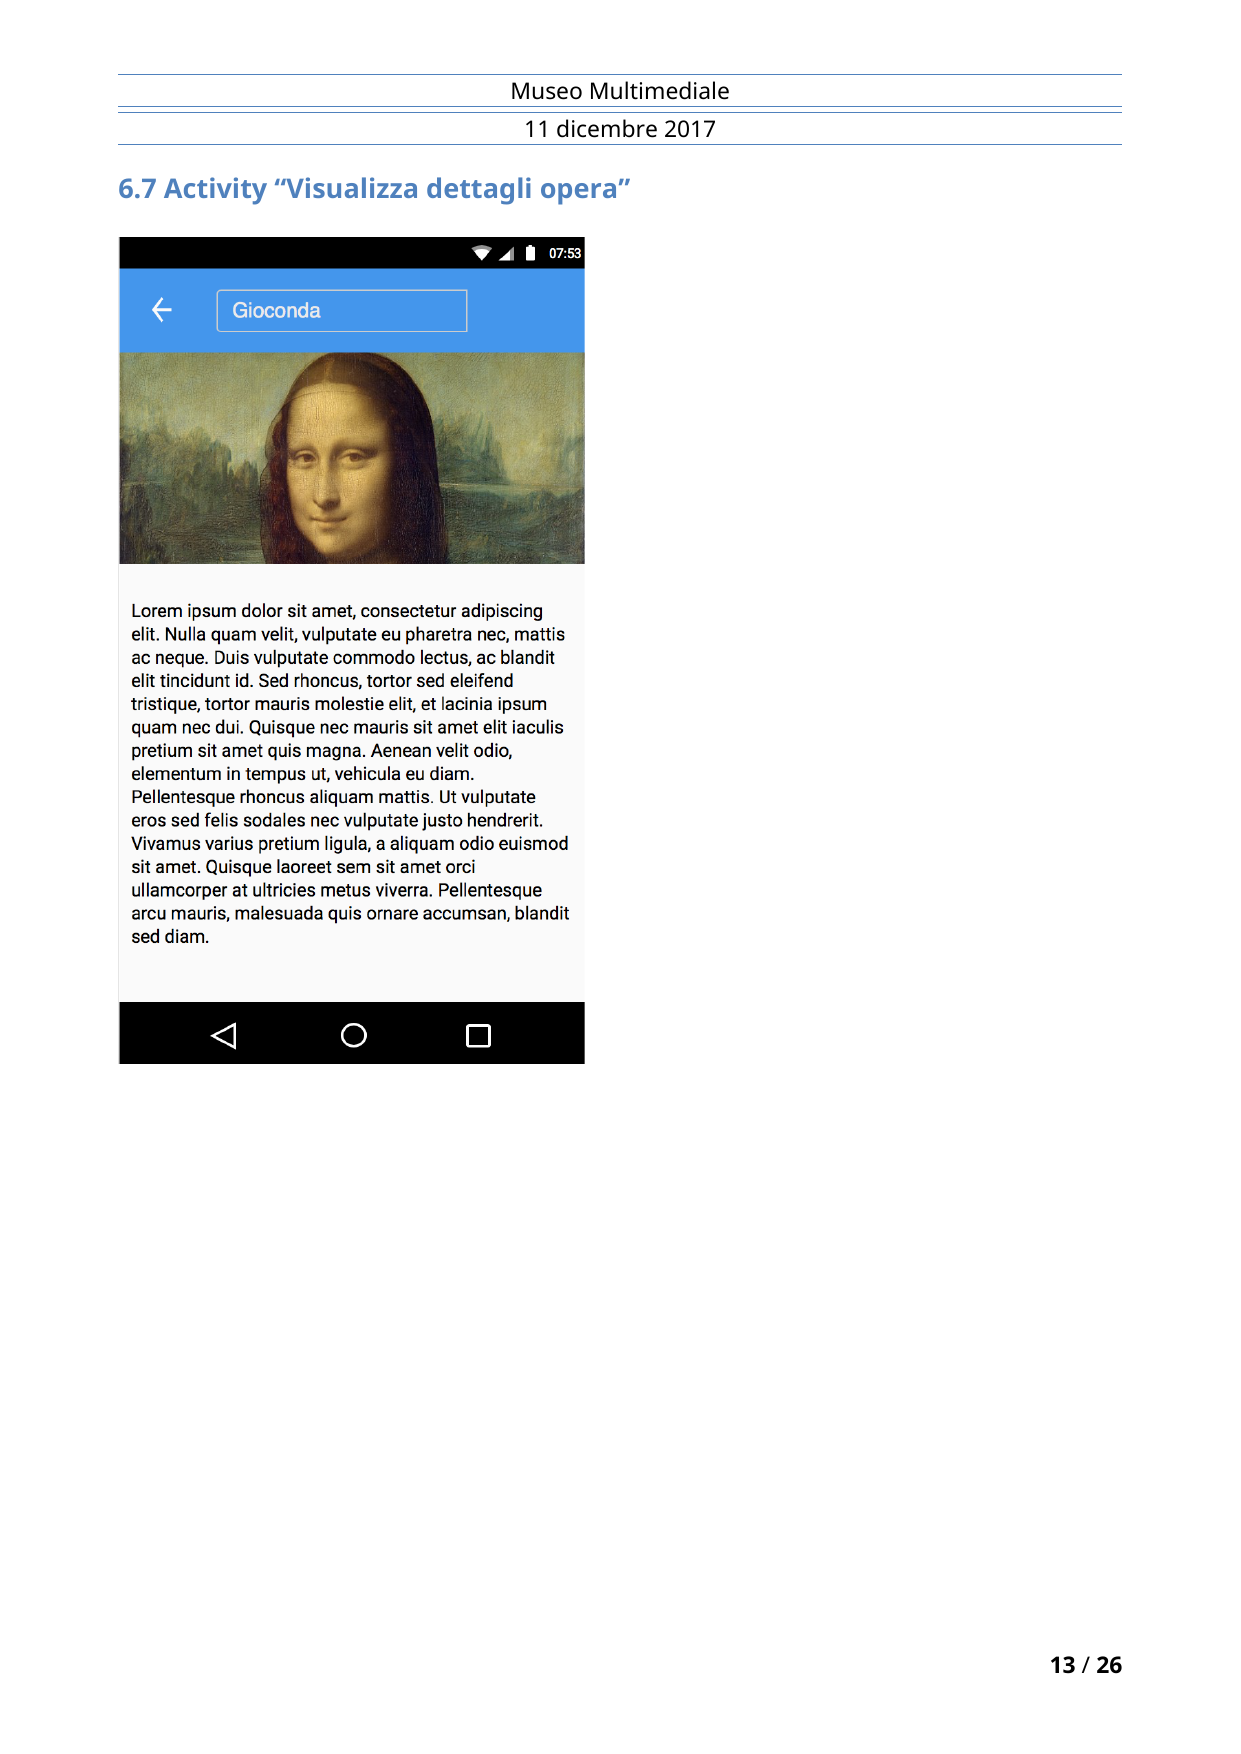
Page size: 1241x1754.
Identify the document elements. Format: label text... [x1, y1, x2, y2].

subtitle 6.7 Activity “Visualizza dettagli opera” [118, 170, 1122, 207]
picture [118, 237, 585, 1064]
